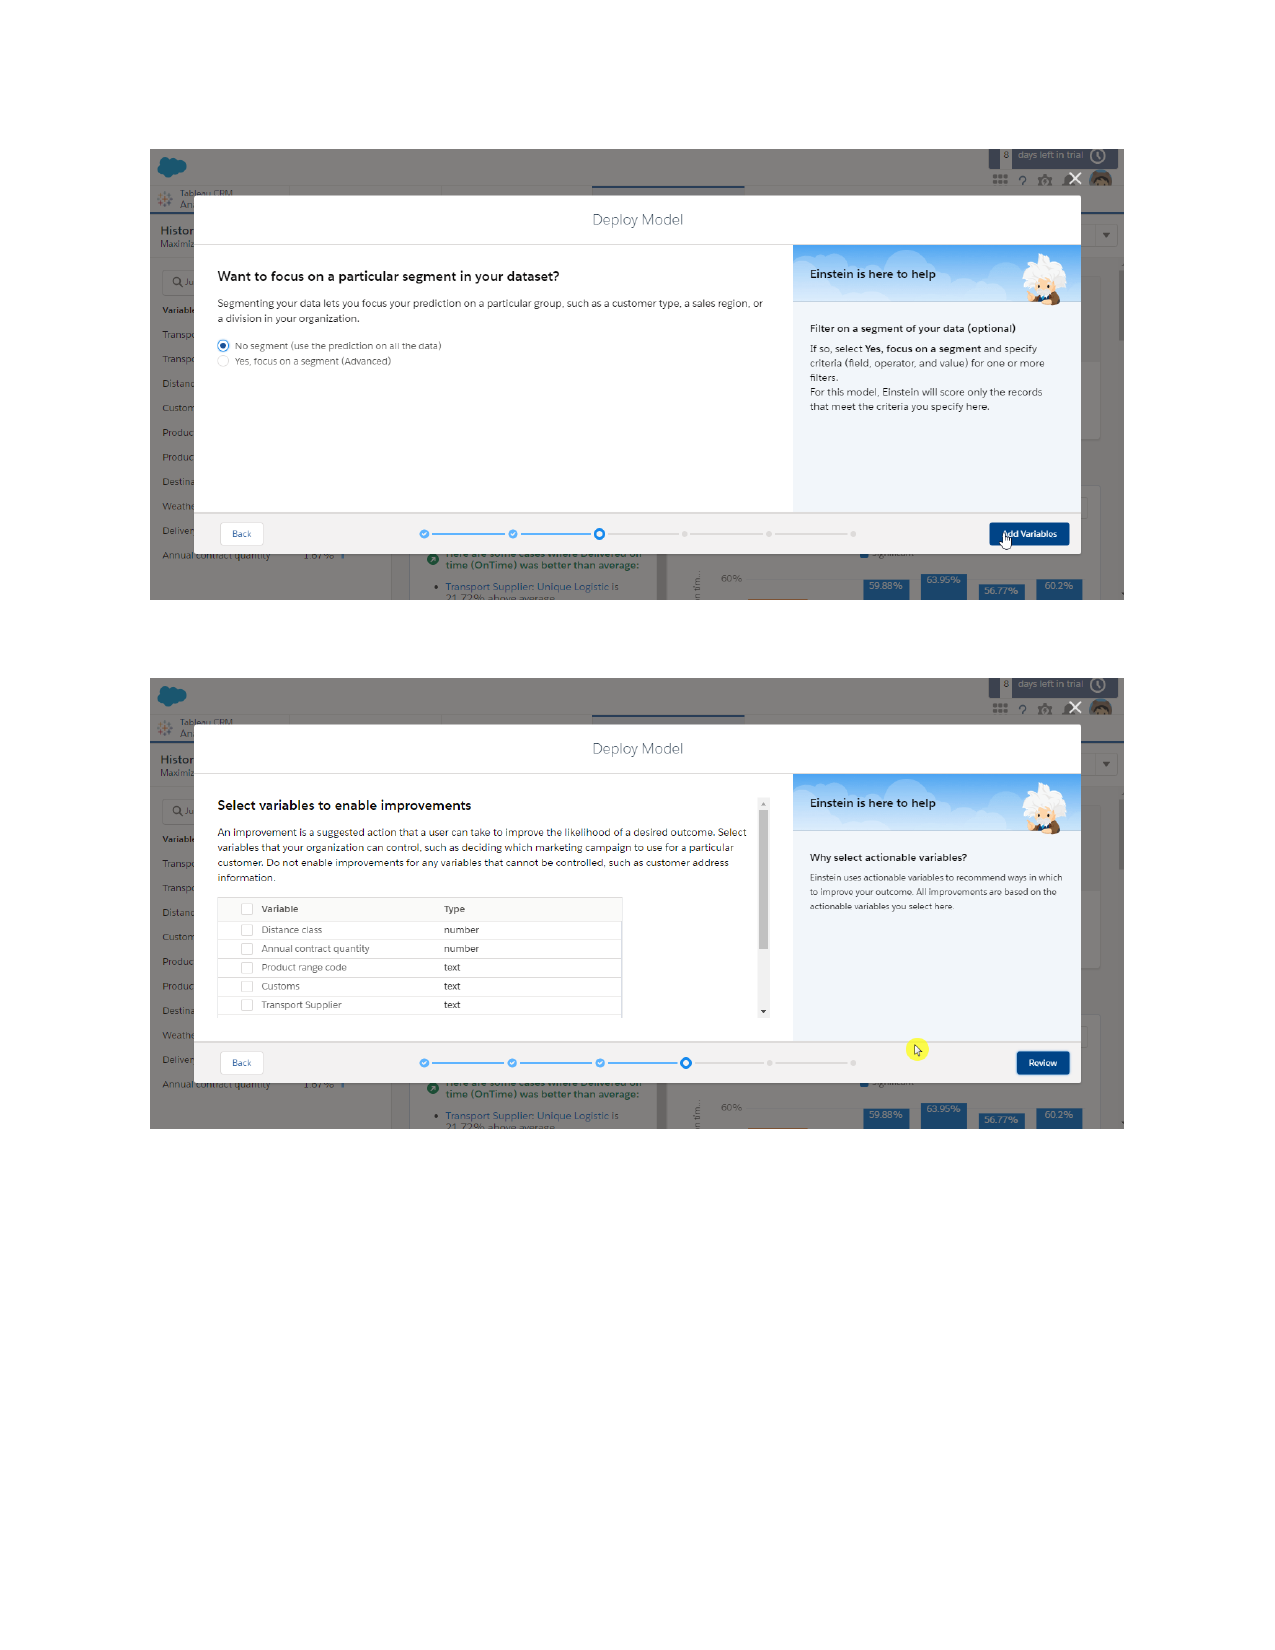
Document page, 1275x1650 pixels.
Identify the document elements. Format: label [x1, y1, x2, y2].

picture [150, 149, 1124, 600]
picture [150, 678, 1124, 1129]
